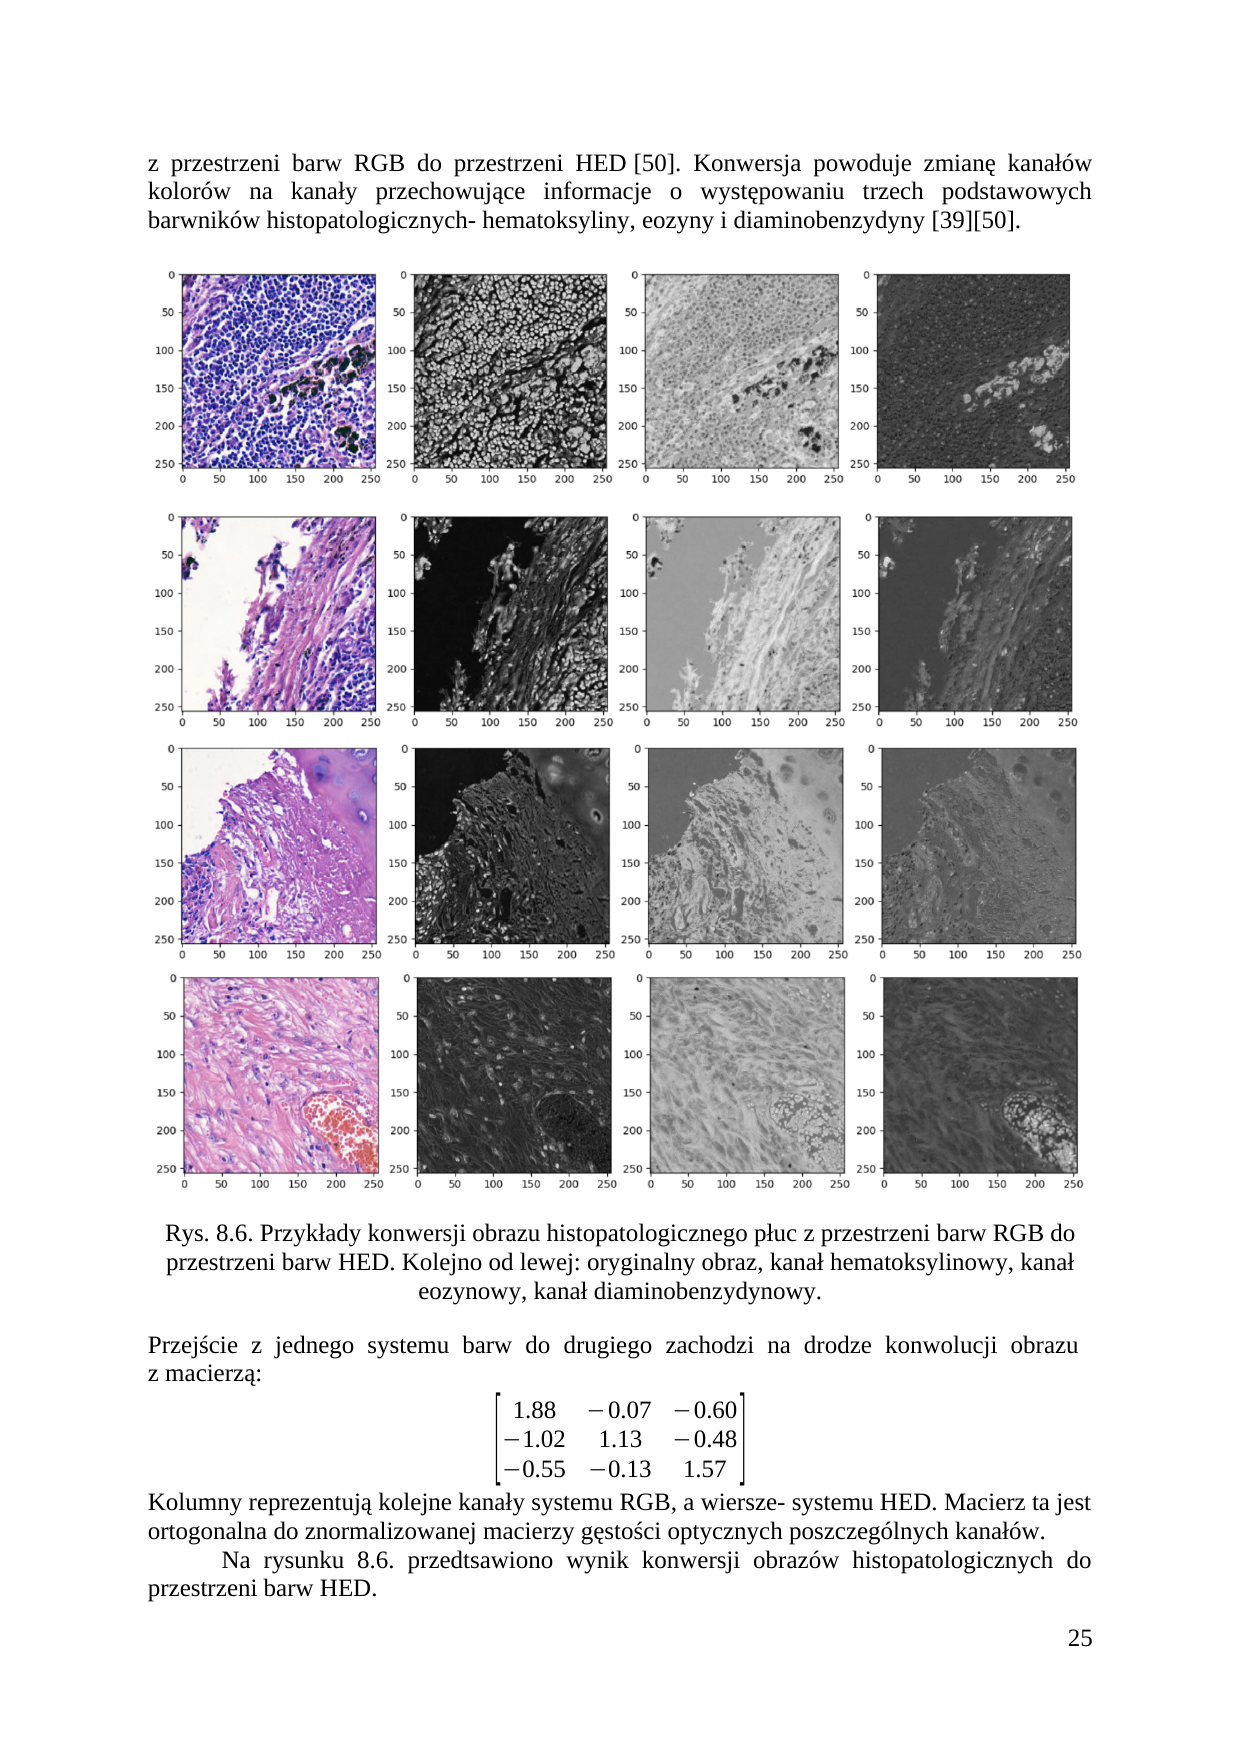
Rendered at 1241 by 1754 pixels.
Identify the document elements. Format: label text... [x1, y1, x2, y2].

text Na rysunku 8.6. przedtsawiono wynik konwersji obrazów histopatologicznych do przestrzeni barw HED. [148, 1545, 1093, 1602]
picture [147, 258, 1093, 1194]
text Przejście z jednego systemu barw do drugiego zachodzi na drodze konwolucji obrazu z macierzą: [148, 1330, 1093, 1387]
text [148, 148, 1093, 234]
subtitle Rys. 8.6. Przykłady konwersji obrazu histopatologicznego płuc z przestrzeni barw RGB do przestrzeni barw HED. Kolejno od lewej: oryginalny obraz, kanał hematoksylinowy, kanał eozynowy, kanał diaminobenzydynowy. [148, 1218, 1093, 1305]
text Kolumny reprezentują kolejne kanały systemu RGB, a wiersze- systemu HED. Macierz ta jest ortogonalna do znormalizowanej macierzy gęstości optycznych poszczególnych kanałów. [148, 1487, 1093, 1545]
